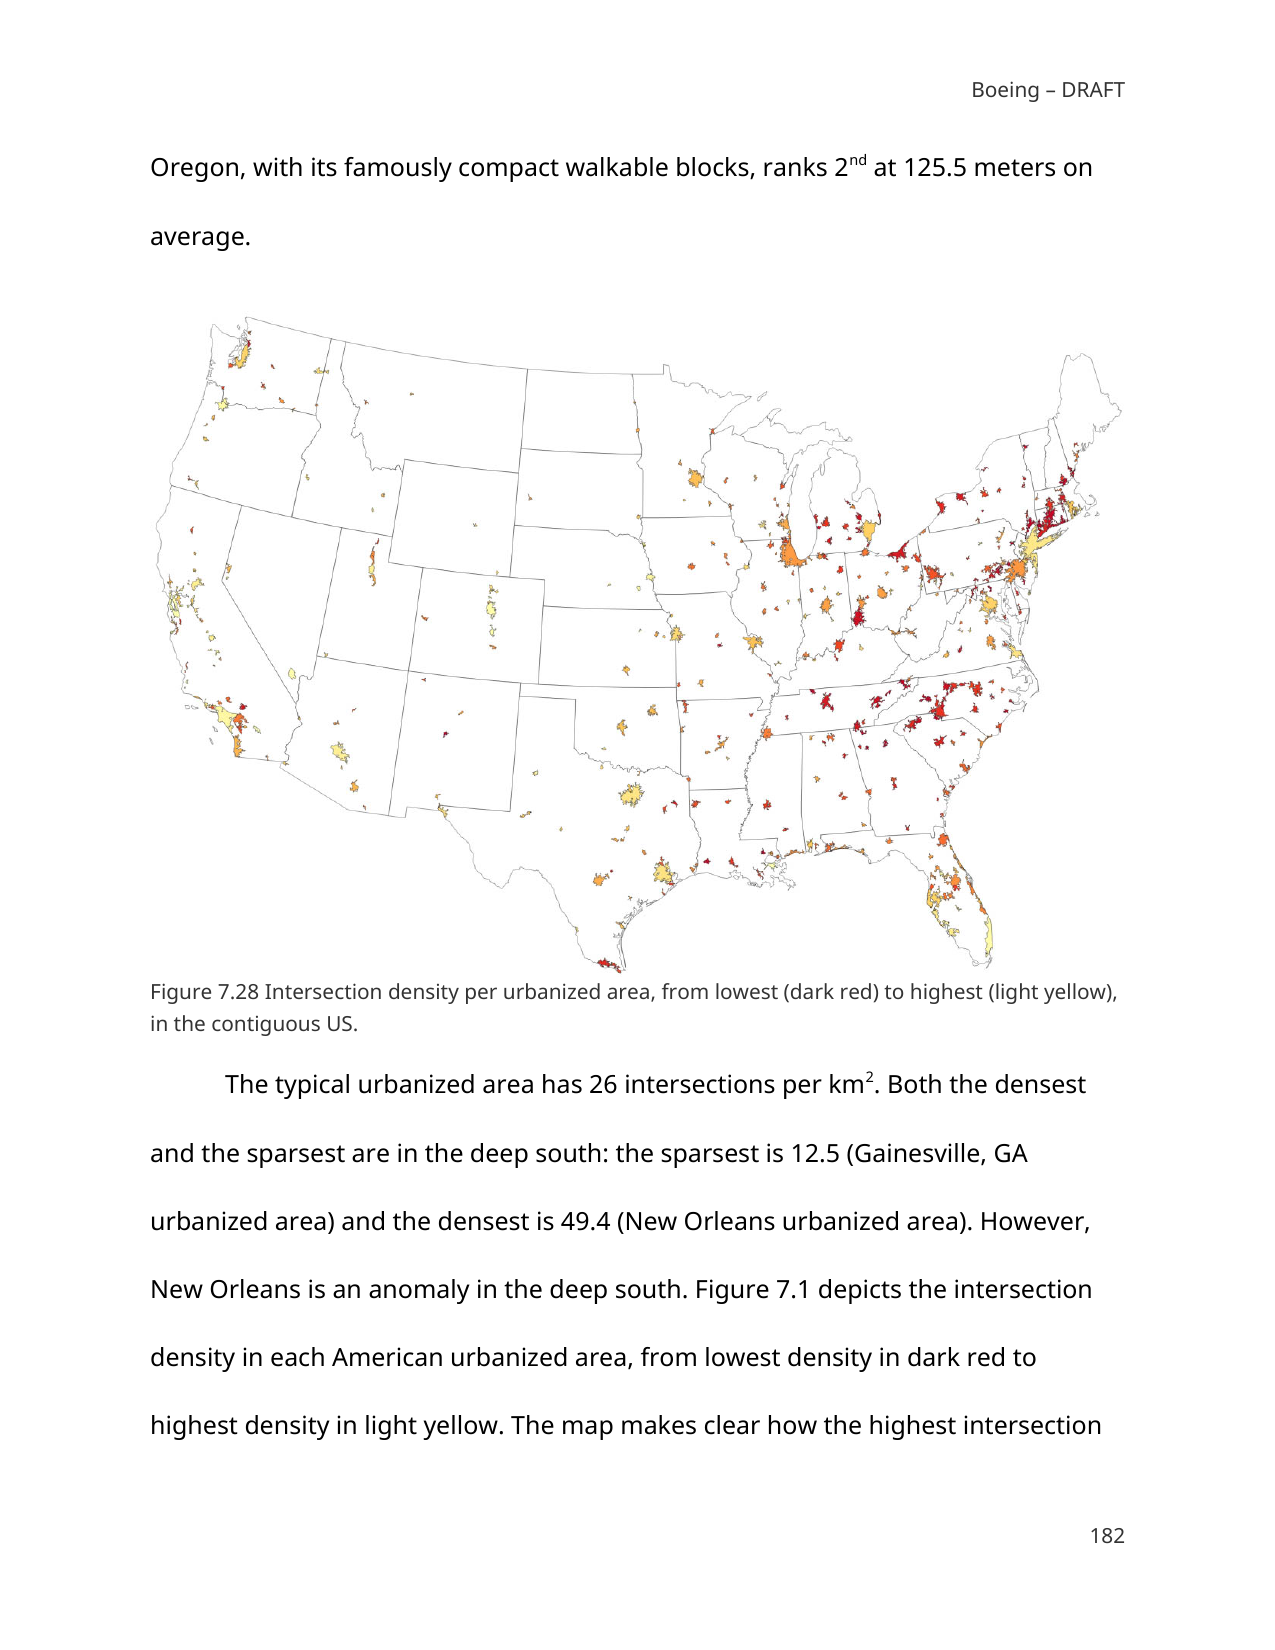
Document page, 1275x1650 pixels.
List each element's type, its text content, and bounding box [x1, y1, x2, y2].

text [150, 1067, 1125, 1442]
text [150, 150, 1125, 252]
picture [150, 311, 1126, 977]
